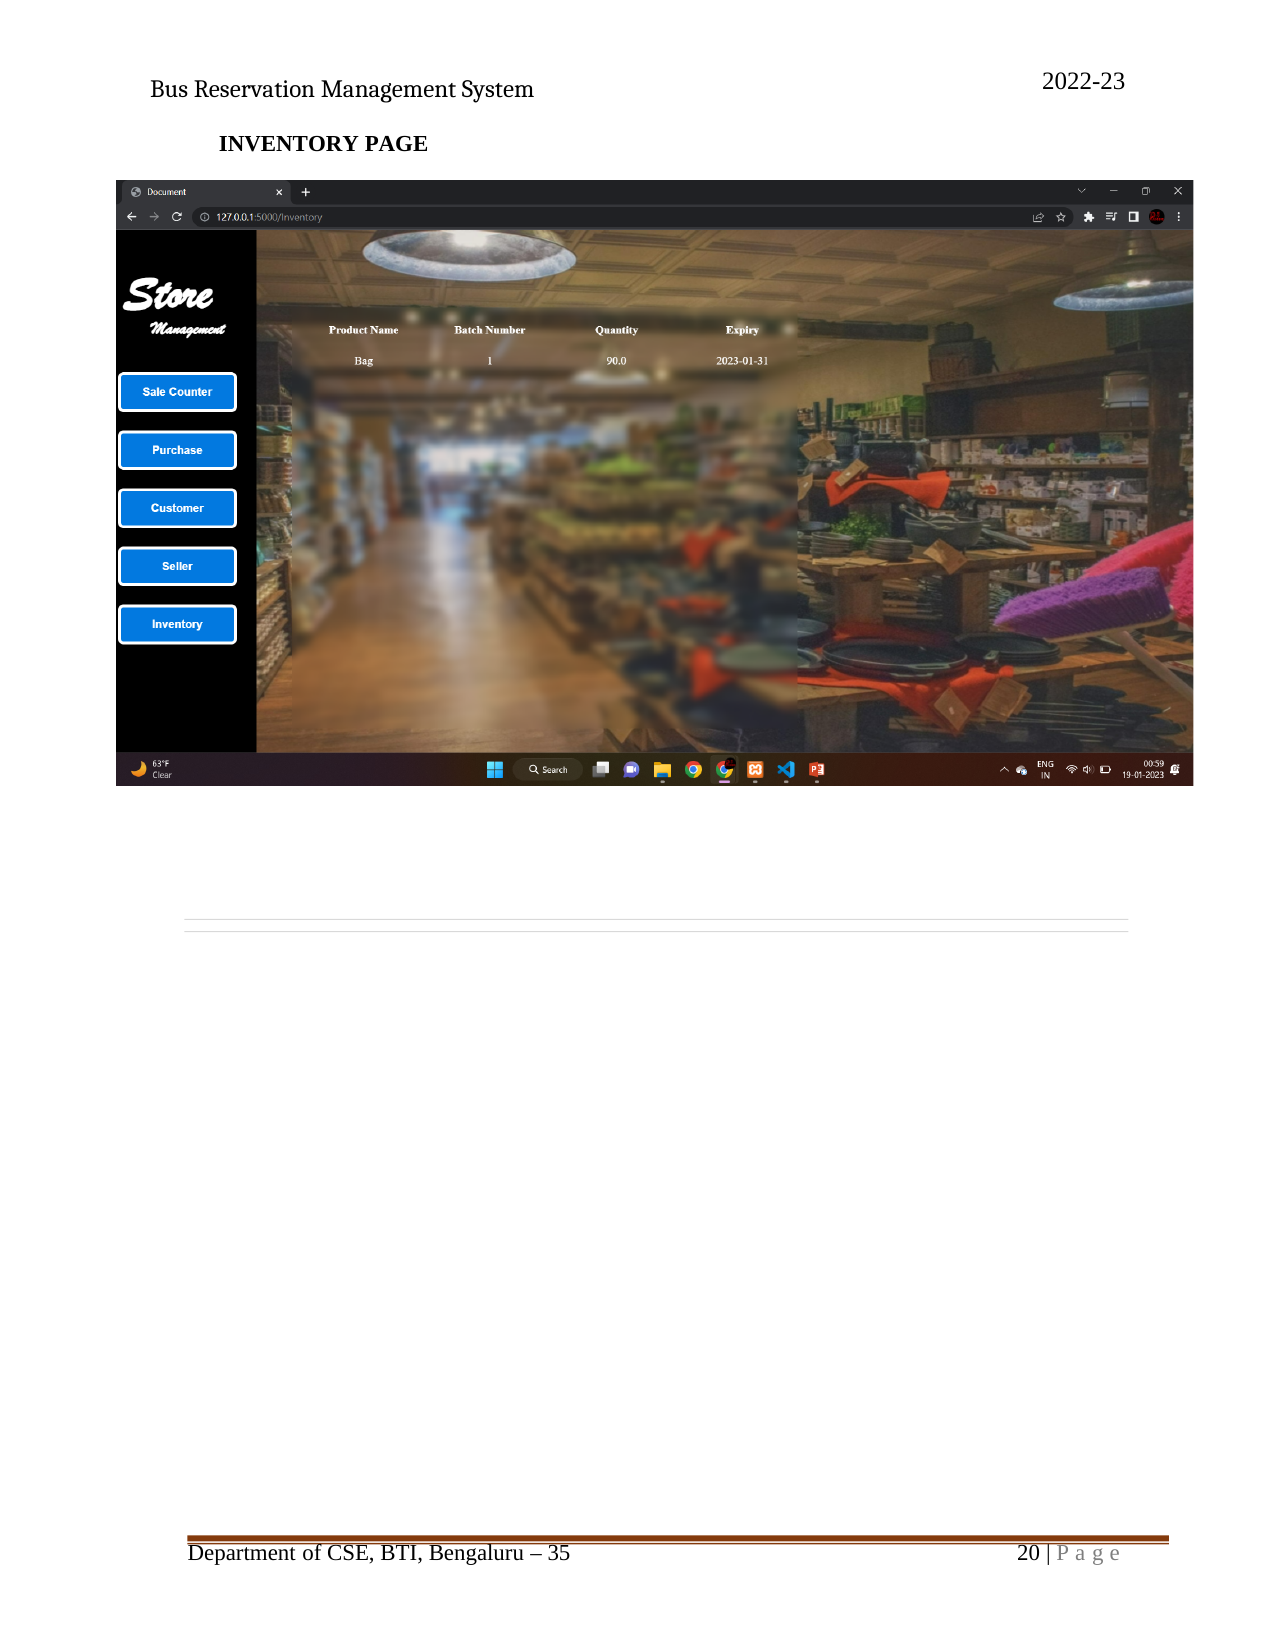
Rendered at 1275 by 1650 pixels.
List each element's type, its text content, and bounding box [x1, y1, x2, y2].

picture [116, 180, 1194, 786]
text INVENTORY PAGE [219, 131, 1250, 157]
